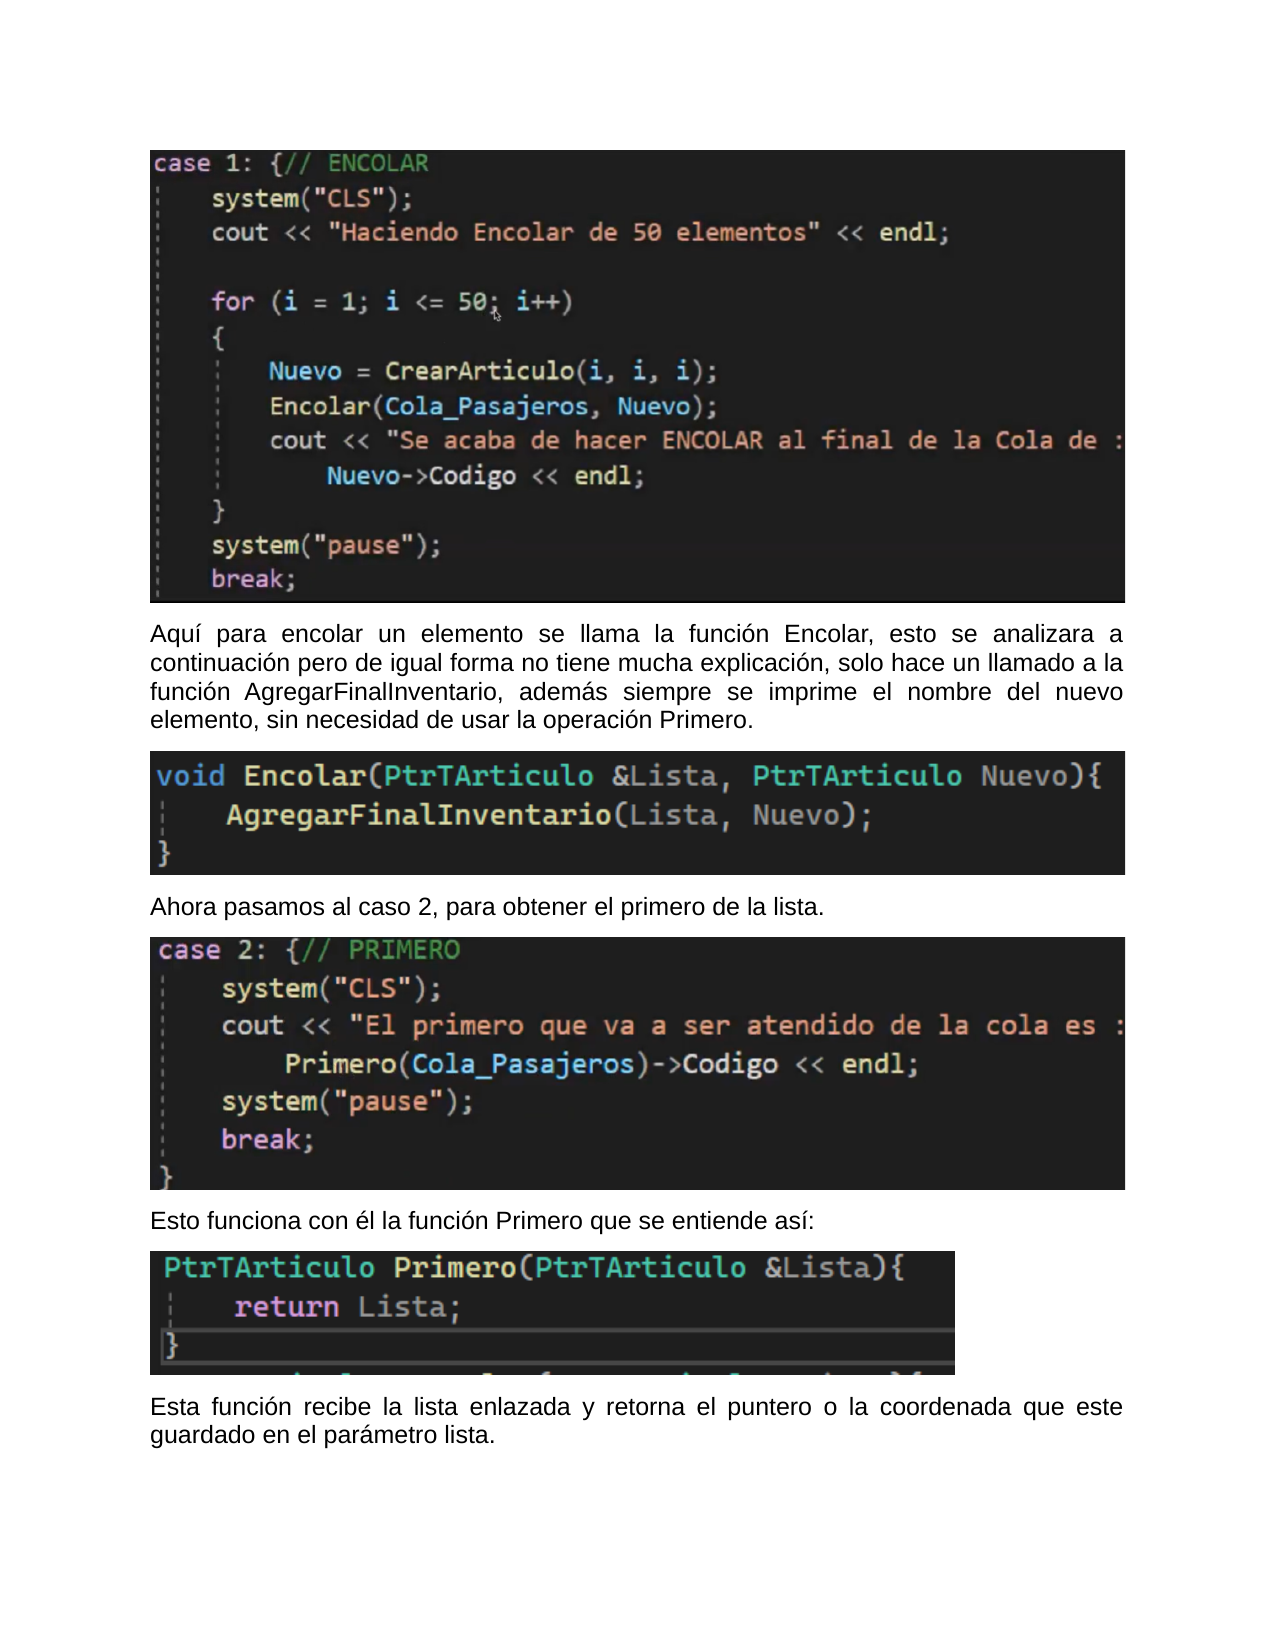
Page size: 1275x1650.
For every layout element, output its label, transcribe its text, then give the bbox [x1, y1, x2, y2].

picture [150, 937, 1125, 1190]
text Esta función recibe la lista enlazada y retorna el puntero o la coordenada que este guardado en el parámetro lista. [150, 1391, 1125, 1449]
text Ahora pasamos al caso 2, para obtener el primero de la lista. [150, 892, 1125, 920]
text Esto funciona con él la función Primero que se entiende así: [150, 1206, 1125, 1235]
picture [150, 150, 1125, 603]
picture [150, 1251, 955, 1375]
text Aquí para encolar un elemento se llama la función Encolar, esto se analizara a continuación pero de igual forma no tiene mucha explicación, solo hace un llamado a la función AgregarFinalInventario, además siempre se imprime el nombre del nuevo elemento, sin necesidad de usar la operación Primero. [150, 619, 1125, 734]
picture [150, 751, 1125, 875]
